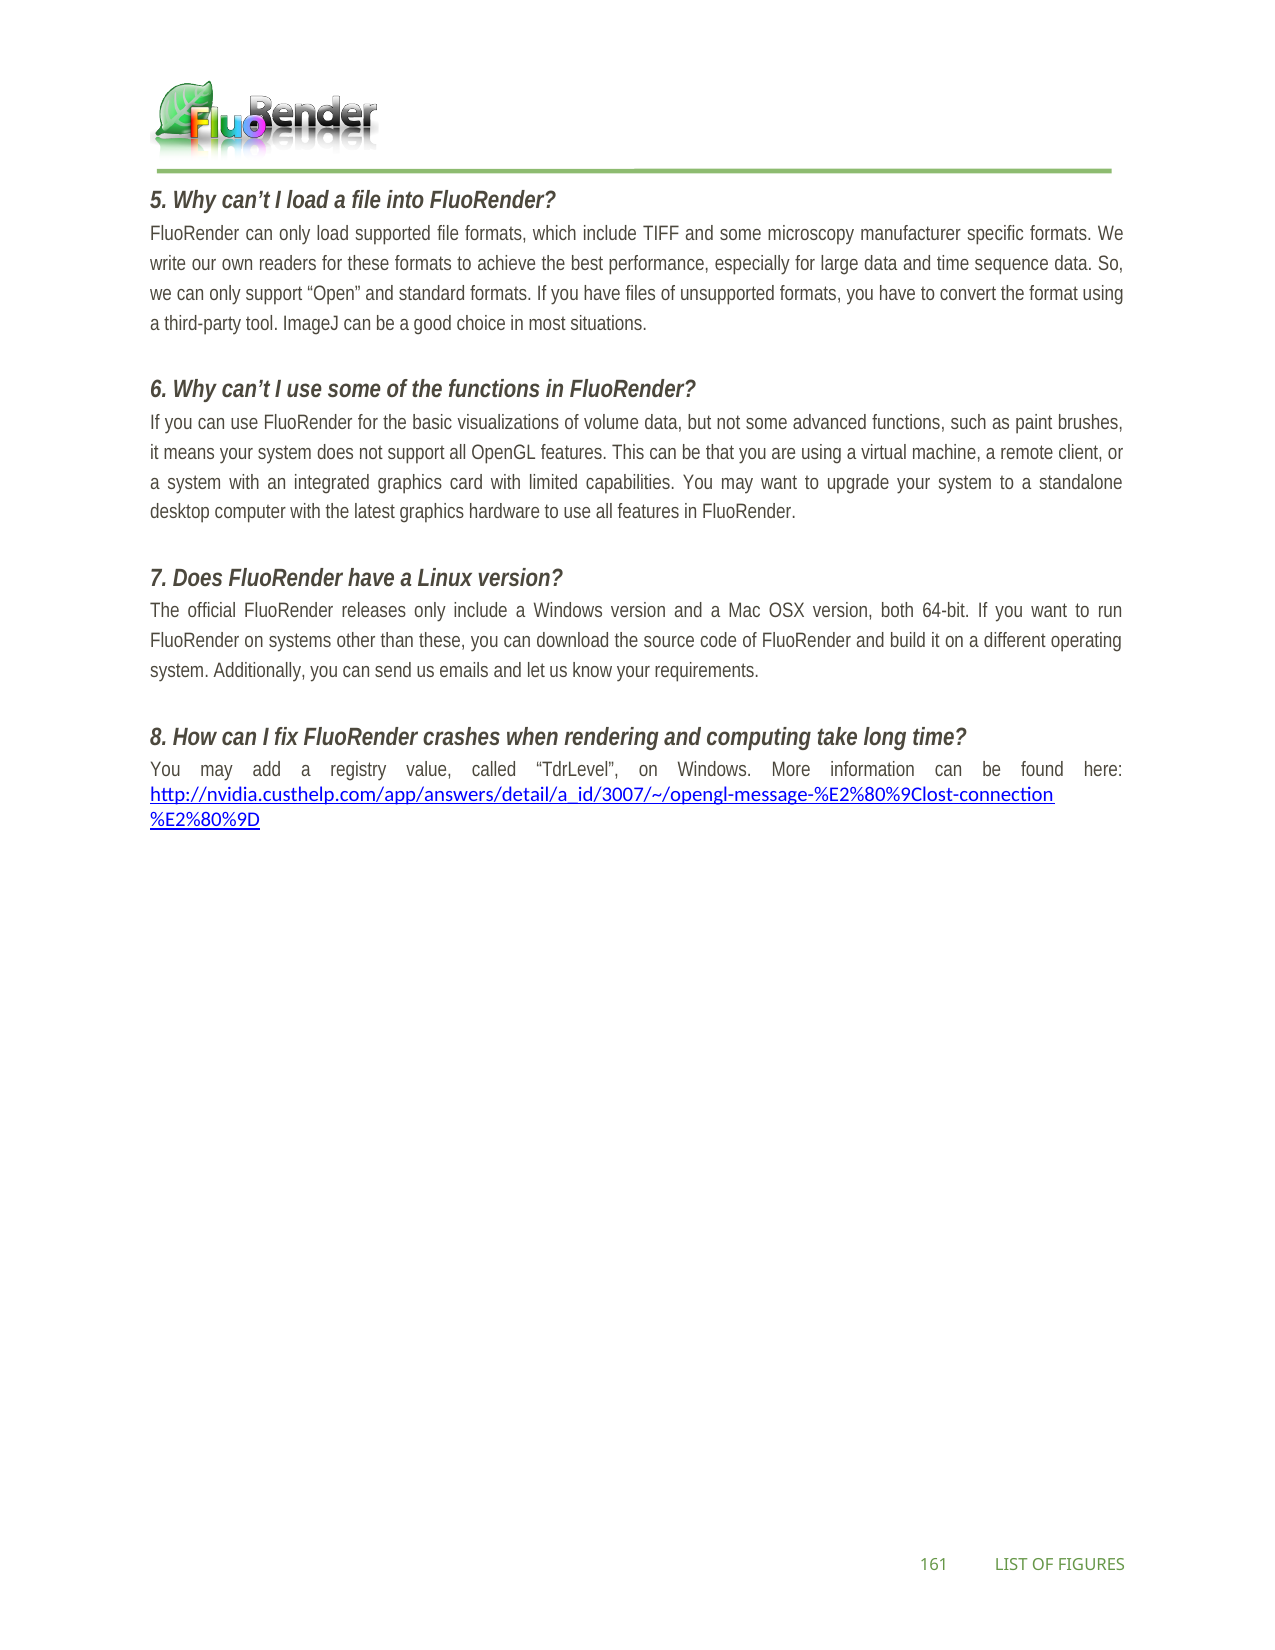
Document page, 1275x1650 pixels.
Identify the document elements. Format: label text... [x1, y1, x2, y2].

text You may add a registry value, called “TdrLevel”, on Windows. More information can be found here: http://nvidia.custhelp.com/app/answers/detail/a_id/3007/~/opengl-message-%E2%80%9Clost-connection%E2%80%9D [150, 757, 1125, 832]
text FluoRender can only load supported file formats, which include TIFF and some microscopy manufacturer specific formats. We write our own readers for these formats to achieve the best performance, especially for large data and time sequence data. So, we can only support “Open” and standard formats. If you have files of unsupported formats, you have to convert the format using a third-party tool. ImageJ can be a good choice in most situations. [150, 221, 1125, 335]
text The official FluoRender releases only include a Windows version and a Mac OSX version, both 64-bit. If you want to run FluoRender on systems other than these, you can download the source code of FluoRender and build it on a different operating system. Additionally, you can send us emails and let us know your requirements. [150, 598, 1125, 682]
subtitle 5. Why can’t I load a file into FluoRender? [150, 185, 1125, 214]
subtitle 6. Why can’t I use some of the functions in FluoRender? [150, 374, 1125, 403]
picture [150, 75, 379, 162]
subtitle 8. How can I fix FluoRender crashes when rendering and computing take long time? [150, 721, 1125, 750]
text If you can use FluoRender for the basic visualizations of volume data, but not some advanced functions, such as paint brushes, it means your system does not support all OpenGL features. This can be that you are using a virtual machine, a remote client, or a system with an integrated graphics card with limited capabilities. You may want to upgrade your system to a standalone desktop computer with the latest graphics hardware to use all features in FluoRender. [150, 410, 1125, 523]
subtitle 7. Does FluoRender have a Linux version? [150, 563, 1125, 591]
